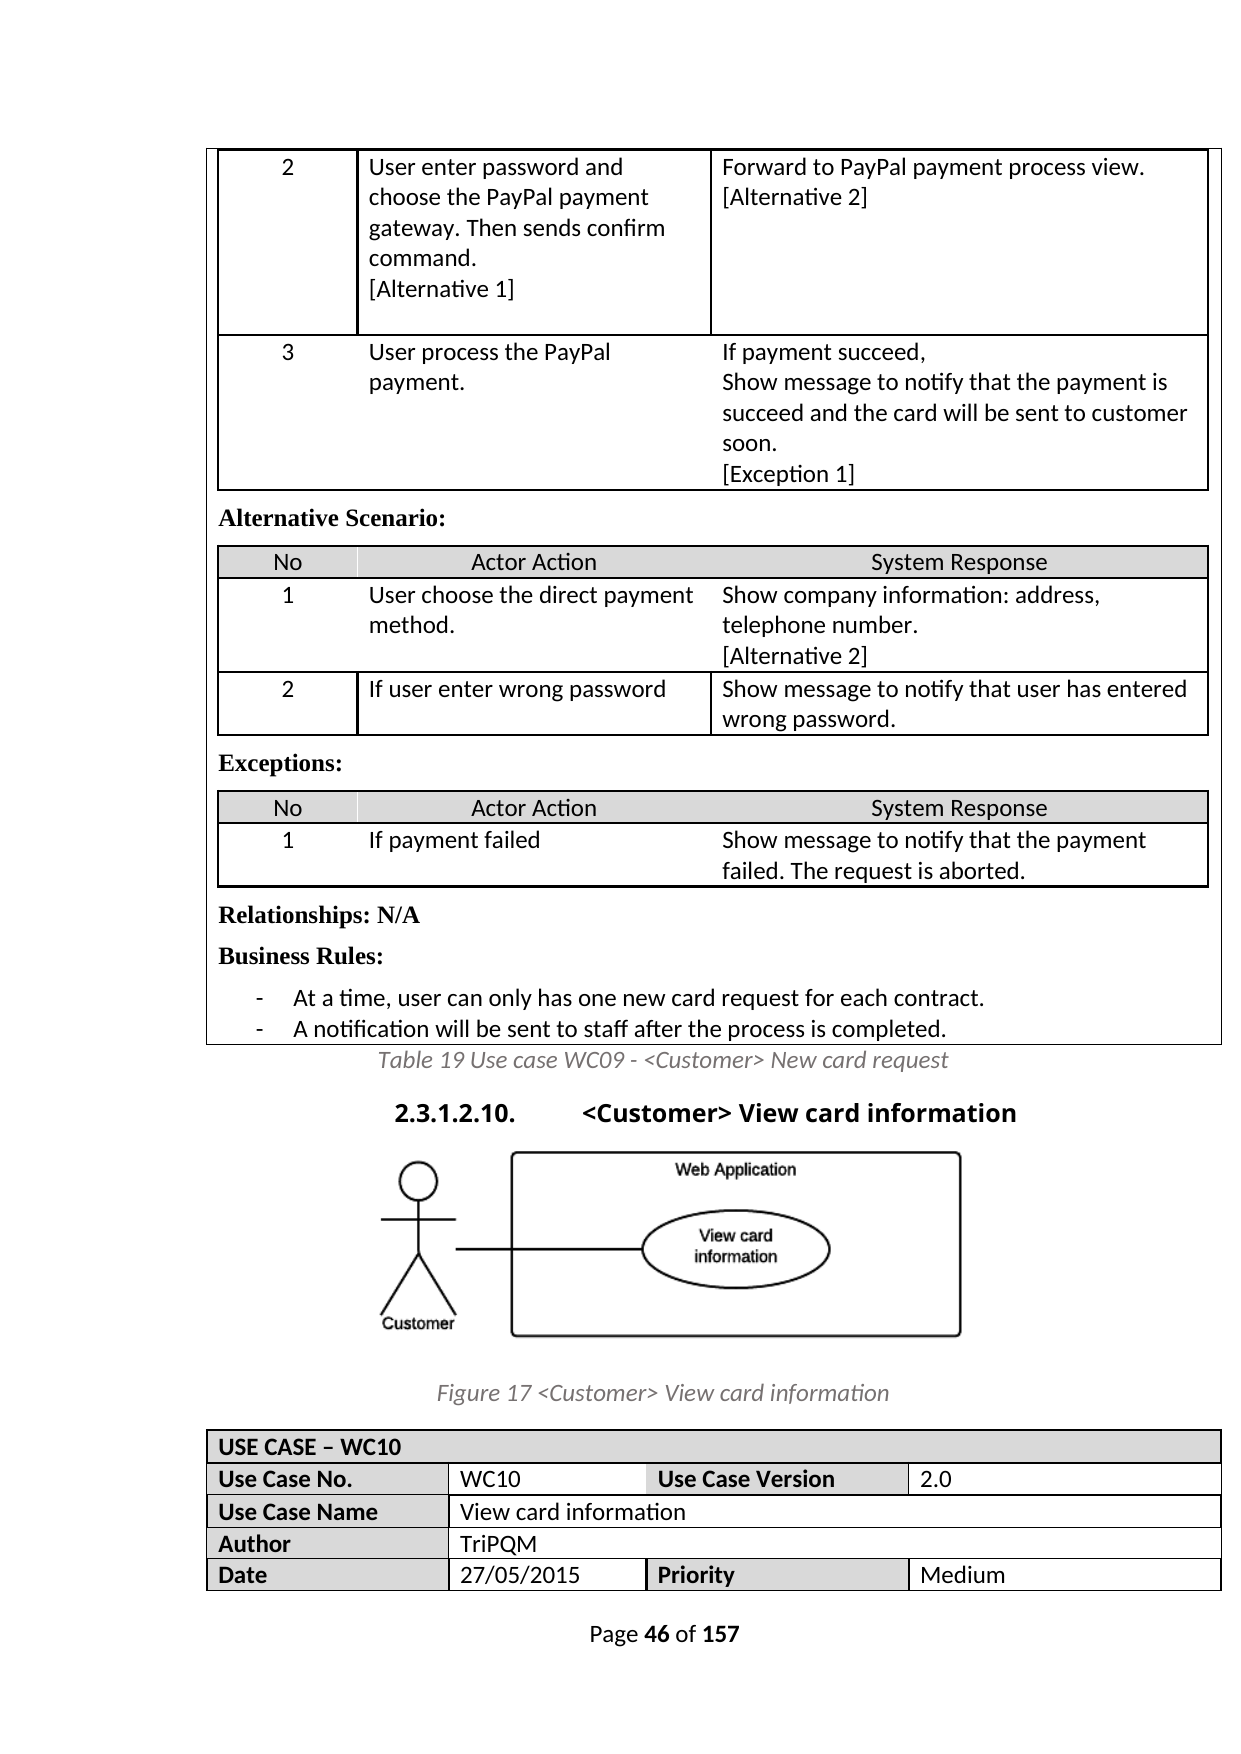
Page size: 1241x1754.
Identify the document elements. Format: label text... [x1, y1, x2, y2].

table_cell Use Case Version [646, 1464, 908, 1494]
table_cell View card information [450, 1496, 1220, 1527]
table_cell Medium [910, 1559, 1220, 1590]
table_cell Use Case No. [207, 1464, 448, 1494]
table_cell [207, 149, 1221, 1043]
picture [335, 1132, 994, 1359]
subtitle <Customer> View card information [394, 1096, 1122, 1130]
table_cell Author [207, 1528, 448, 1558]
text Figure 17 <Customer> View card information [207, 1378, 1122, 1408]
table_cell 27/05/2015 [450, 1559, 645, 1590]
table_cell WC10 [449, 1464, 646, 1494]
table_cell Use Case Name [208, 1495, 448, 1527]
table_cell Priority [648, 1559, 908, 1590]
table_cell TriPQM [449, 1528, 1221, 1558]
table_cell 2.0 [909, 1464, 1221, 1494]
table_cell Date [208, 1559, 448, 1590]
table_header USE CASE – WC10 [208, 1431, 1220, 1462]
